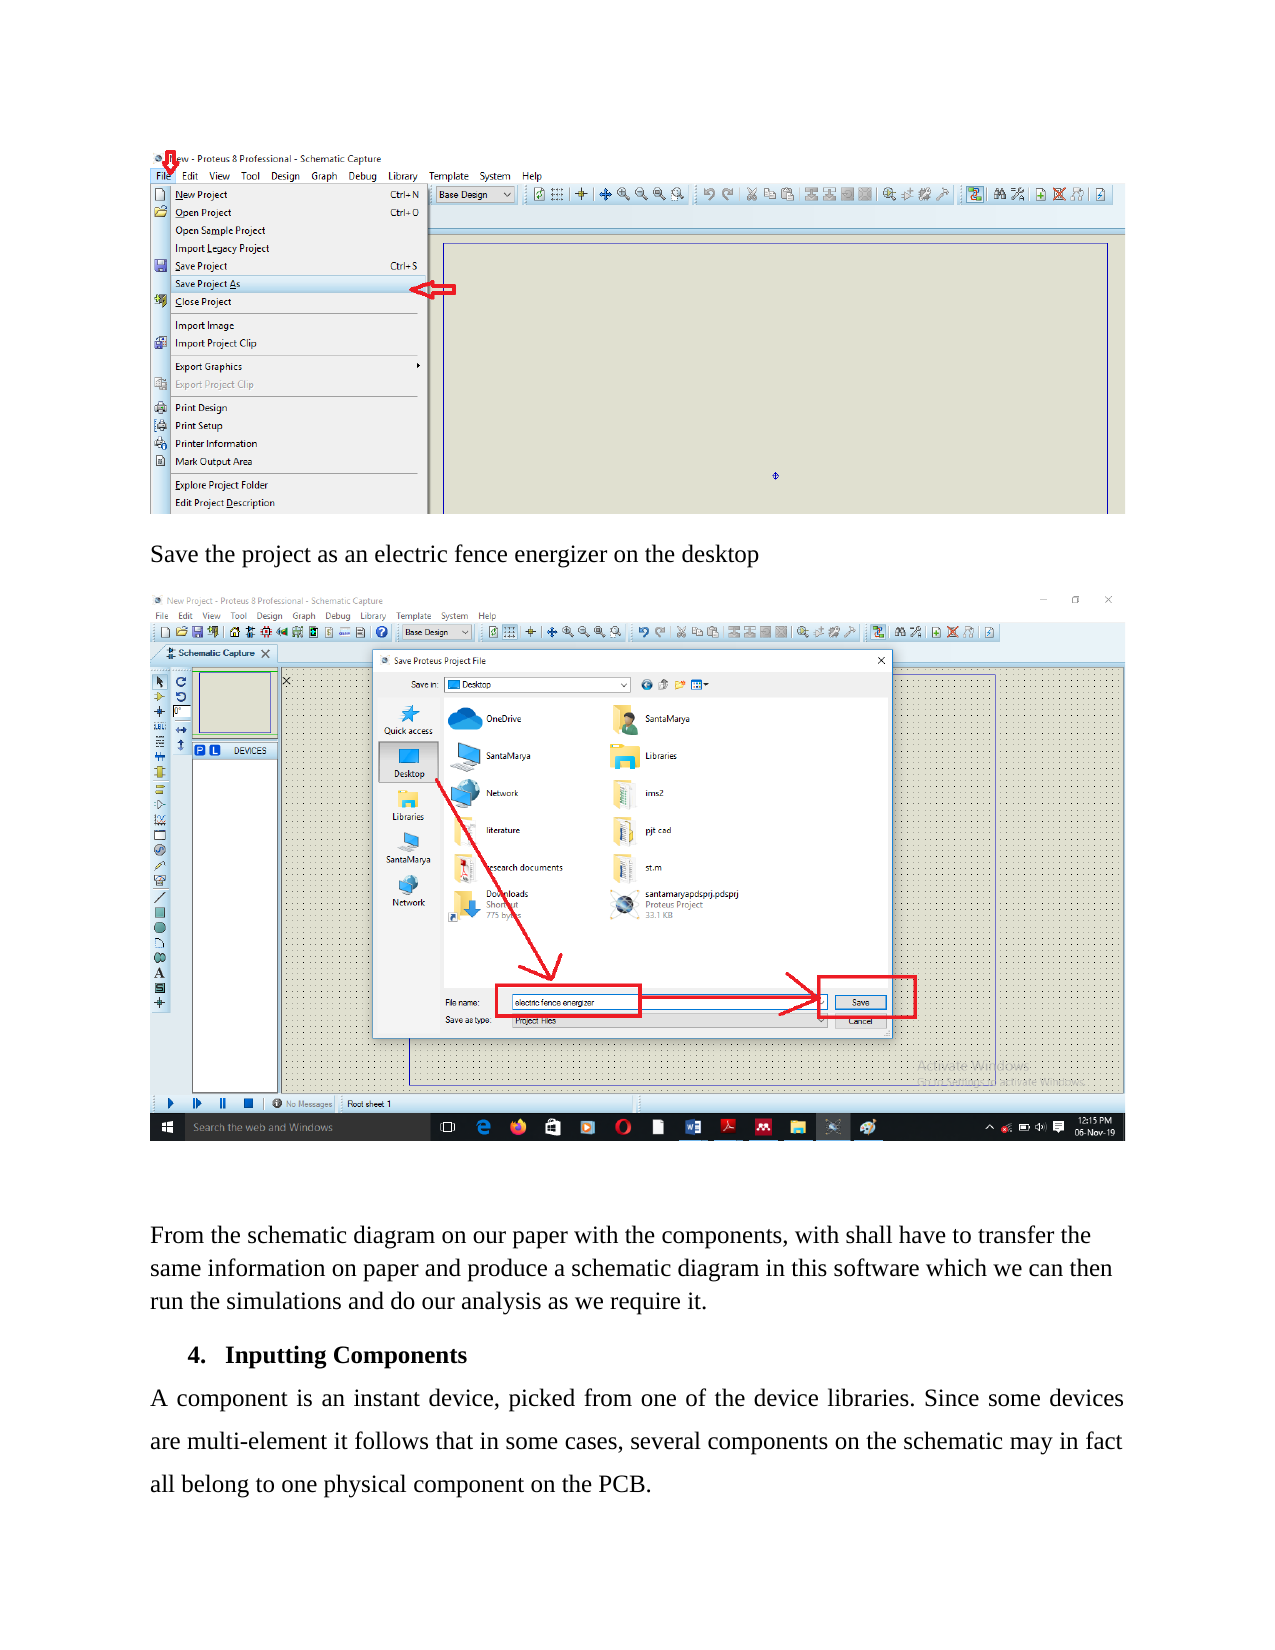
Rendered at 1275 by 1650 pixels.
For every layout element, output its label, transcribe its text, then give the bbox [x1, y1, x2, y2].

picture [150, 592, 1125, 1141]
picture [150, 150, 1125, 514]
subtitle Inputting Components [187, 1340, 1125, 1368]
text Save the project as an electric fence energizer on the desktop [150, 539, 1125, 568]
text From the schematic diagram on our paper with the components, with shall have to transfer the same information on paper and produce a schematic diagram in this software which we can then run the simulations and do our analysis as we require it. [150, 1220, 1125, 1315]
text A component is an instant device, picked from one of the device libraries. Since some devices are multi-element it follows that in some cases, several components on the schematic may in fact all belong to one physical component on the PCB. [150, 1383, 1125, 1498]
